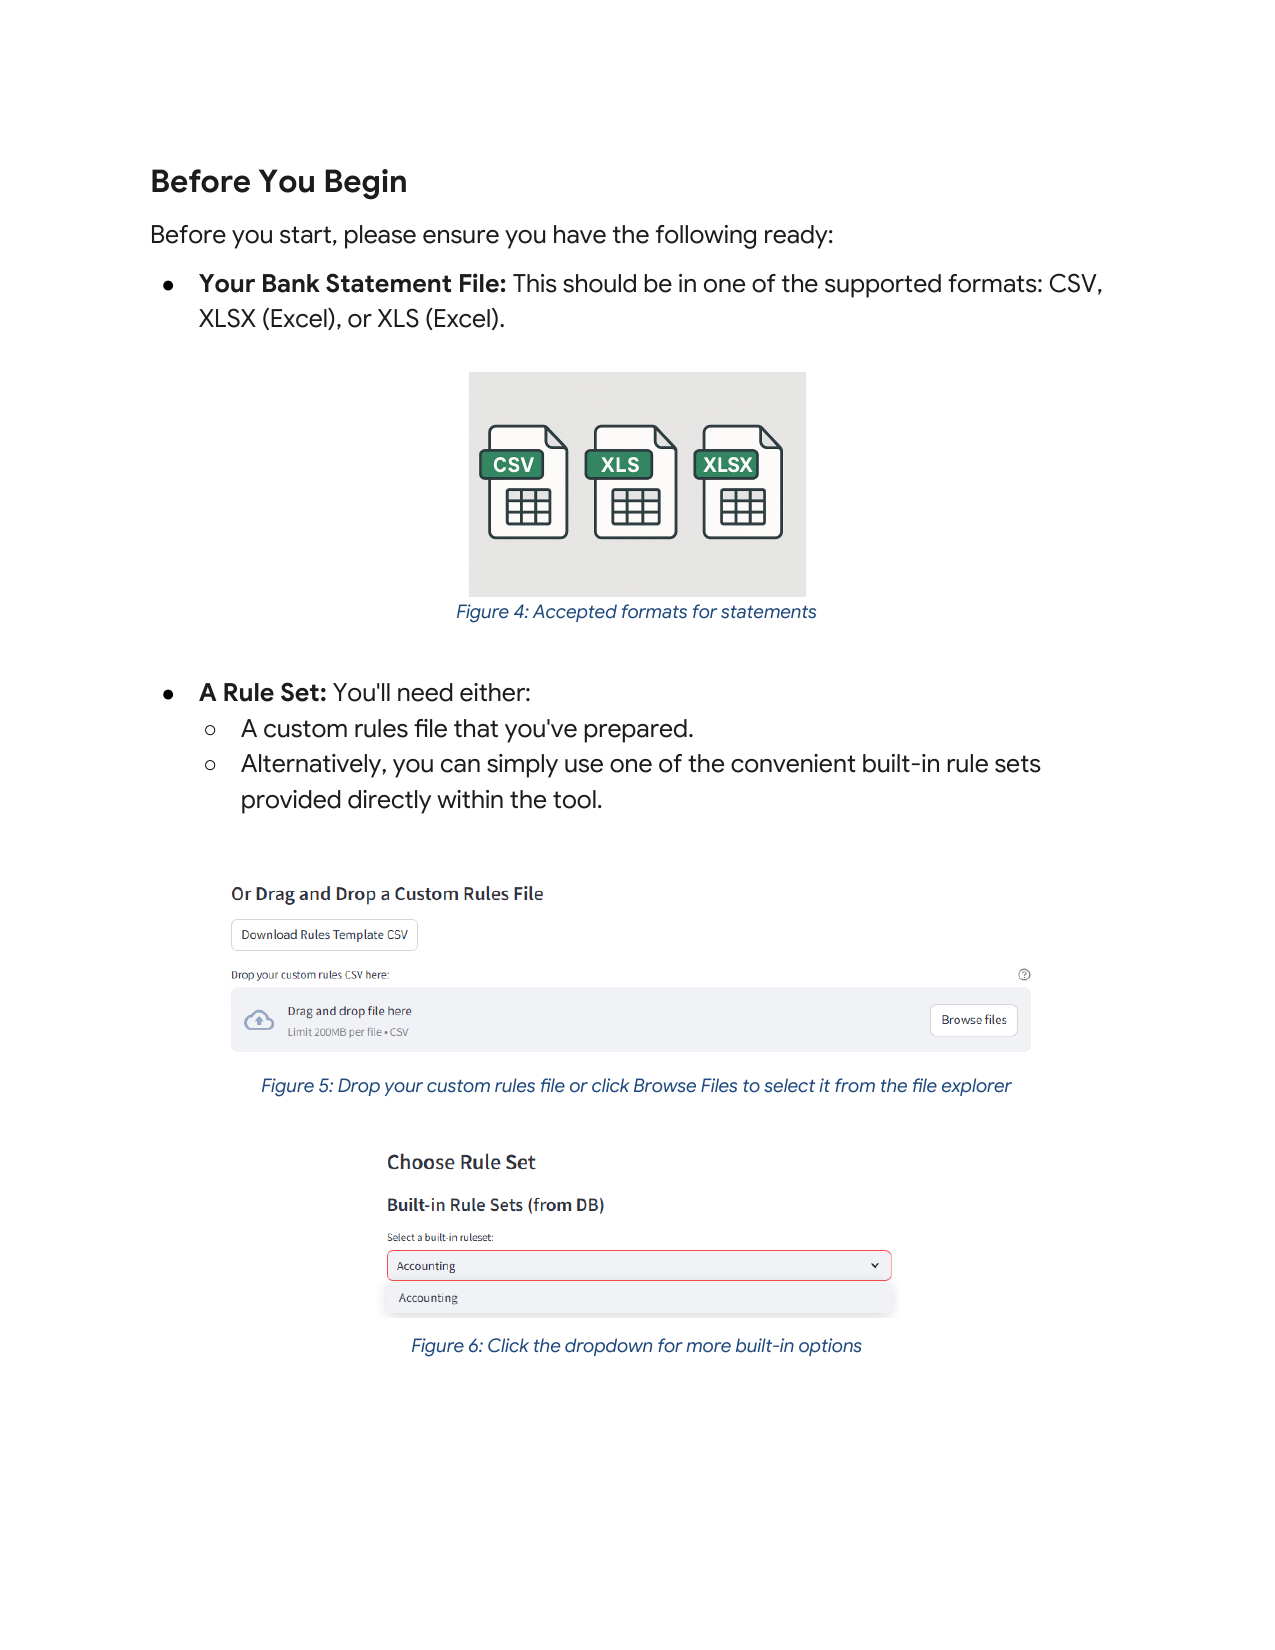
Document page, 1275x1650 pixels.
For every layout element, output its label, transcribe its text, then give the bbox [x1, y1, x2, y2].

picture [374, 1144, 901, 1318]
list A custom rules file that you've prepared. [203, 713, 1125, 744]
subtitle Before You Begin [150, 162, 1125, 202]
list Alternatively, you can simply use one of the convenient built-in rule sets provided directly within the tool. [203, 749, 1125, 816]
text Figure 6: Click the dropdown for more built-in options [150, 1334, 1125, 1357]
text Before you start, please ensure you have the following ready: [150, 219, 1125, 251]
text Figure 4: Accepted formats for statements [150, 600, 1125, 624]
list Your Bank Statement File: This should be in one of the supported formats: CSV, XLSX (Excel), or XLS (Excel). [161, 268, 1125, 335]
list A Rule Set: You'll need either: [161, 677, 1125, 709]
picture [468, 372, 807, 597]
picture [227, 877, 1048, 1058]
text Figure 5: Drop your custom rules file or click Browse Files to select it from the file explorer [150, 1074, 1125, 1097]
